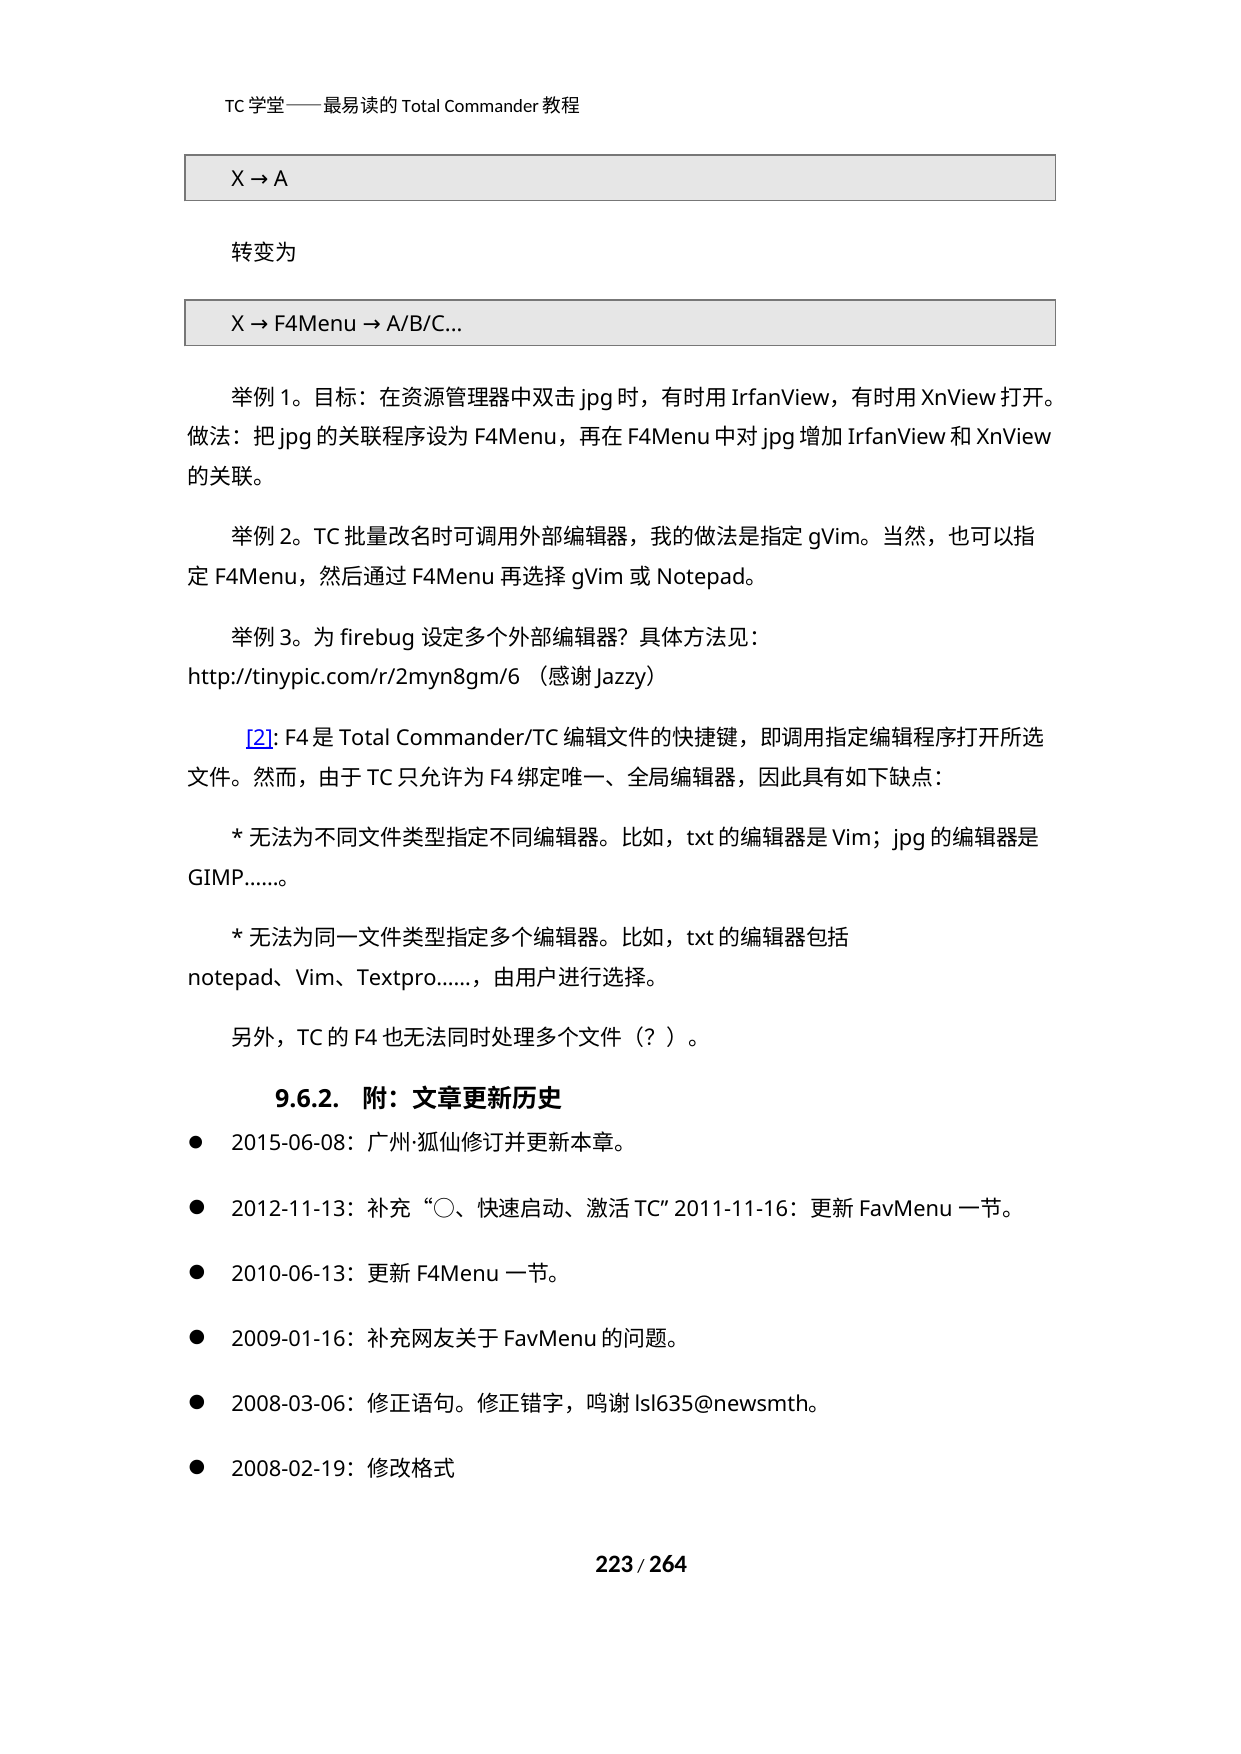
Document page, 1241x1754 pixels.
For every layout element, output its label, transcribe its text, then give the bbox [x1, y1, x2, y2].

text [2]: F4是Total Commander/TC编辑文件的快捷键，即调用指定编辑程序打开所选文件。然而，由于TC只允许为F4绑定唯一、全局编辑器，因此具有如下缺点： [187, 716, 1053, 795]
text * 无法为不同文件类型指定不同编辑器。比如，txt的编辑器是Vim；jpg的编辑器是GIMP……。 [187, 816, 1053, 895]
list 2009-01-16：补充网友关于FavMenu的问题。 [187, 1317, 1053, 1357]
text X → A [186, 156, 1055, 200]
list 2008-03-06：修正语句。修正错字，鸣谢lsl635@newsmth。 [187, 1382, 1053, 1422]
list 2010-06-13：更新 F4Menu 一节。 [187, 1252, 1053, 1291]
list 2008-02-19：修改格式 [187, 1447, 1053, 1487]
text 另外，TC的F4也无法同时处理多个文件（？）。 [187, 1016, 1053, 1056]
text 转变为 [187, 231, 1053, 270]
list 2015-06-08：广州·狐仙修订并更新本章。 [187, 1121, 1053, 1161]
text 举例1。目标：在资源管理器中双击jpg时，有时用IrfanView，有时用XnView打开。做法：把jpg的关联程序设为F4Menu，再在F4Menu中对jpg增加IrfanView和XnView的关联。 [187, 376, 1053, 494]
text 举例2。TC批量改名时可调用外部编辑器，我的做法是指定gVim。当然，也可以指定 F4Menu，然后通过 F4Menu 再选择 gVim 或 Notepad。 [187, 515, 1053, 595]
list 2012-11-13：补充“○、快速启动、激活TC” 2011-11-16：更新 FavMenu 一节。 [187, 1187, 1053, 1226]
subtitle 附：文章更新历史 [275, 1077, 1053, 1117]
text X → F4Menu → A/B/C... [186, 301, 1055, 345]
text 举例3。为firebug 设定多个外部编辑器？具体方法见：http://tinypic.com/r/2myn8gm/6 （感谢Jazzy） [187, 616, 1053, 695]
text * 无法为同一文件类型指定多个编辑器。比如，txt的编辑器包括notepad、Vim、Textpro……，由用户进行选择。 [187, 916, 1053, 996]
